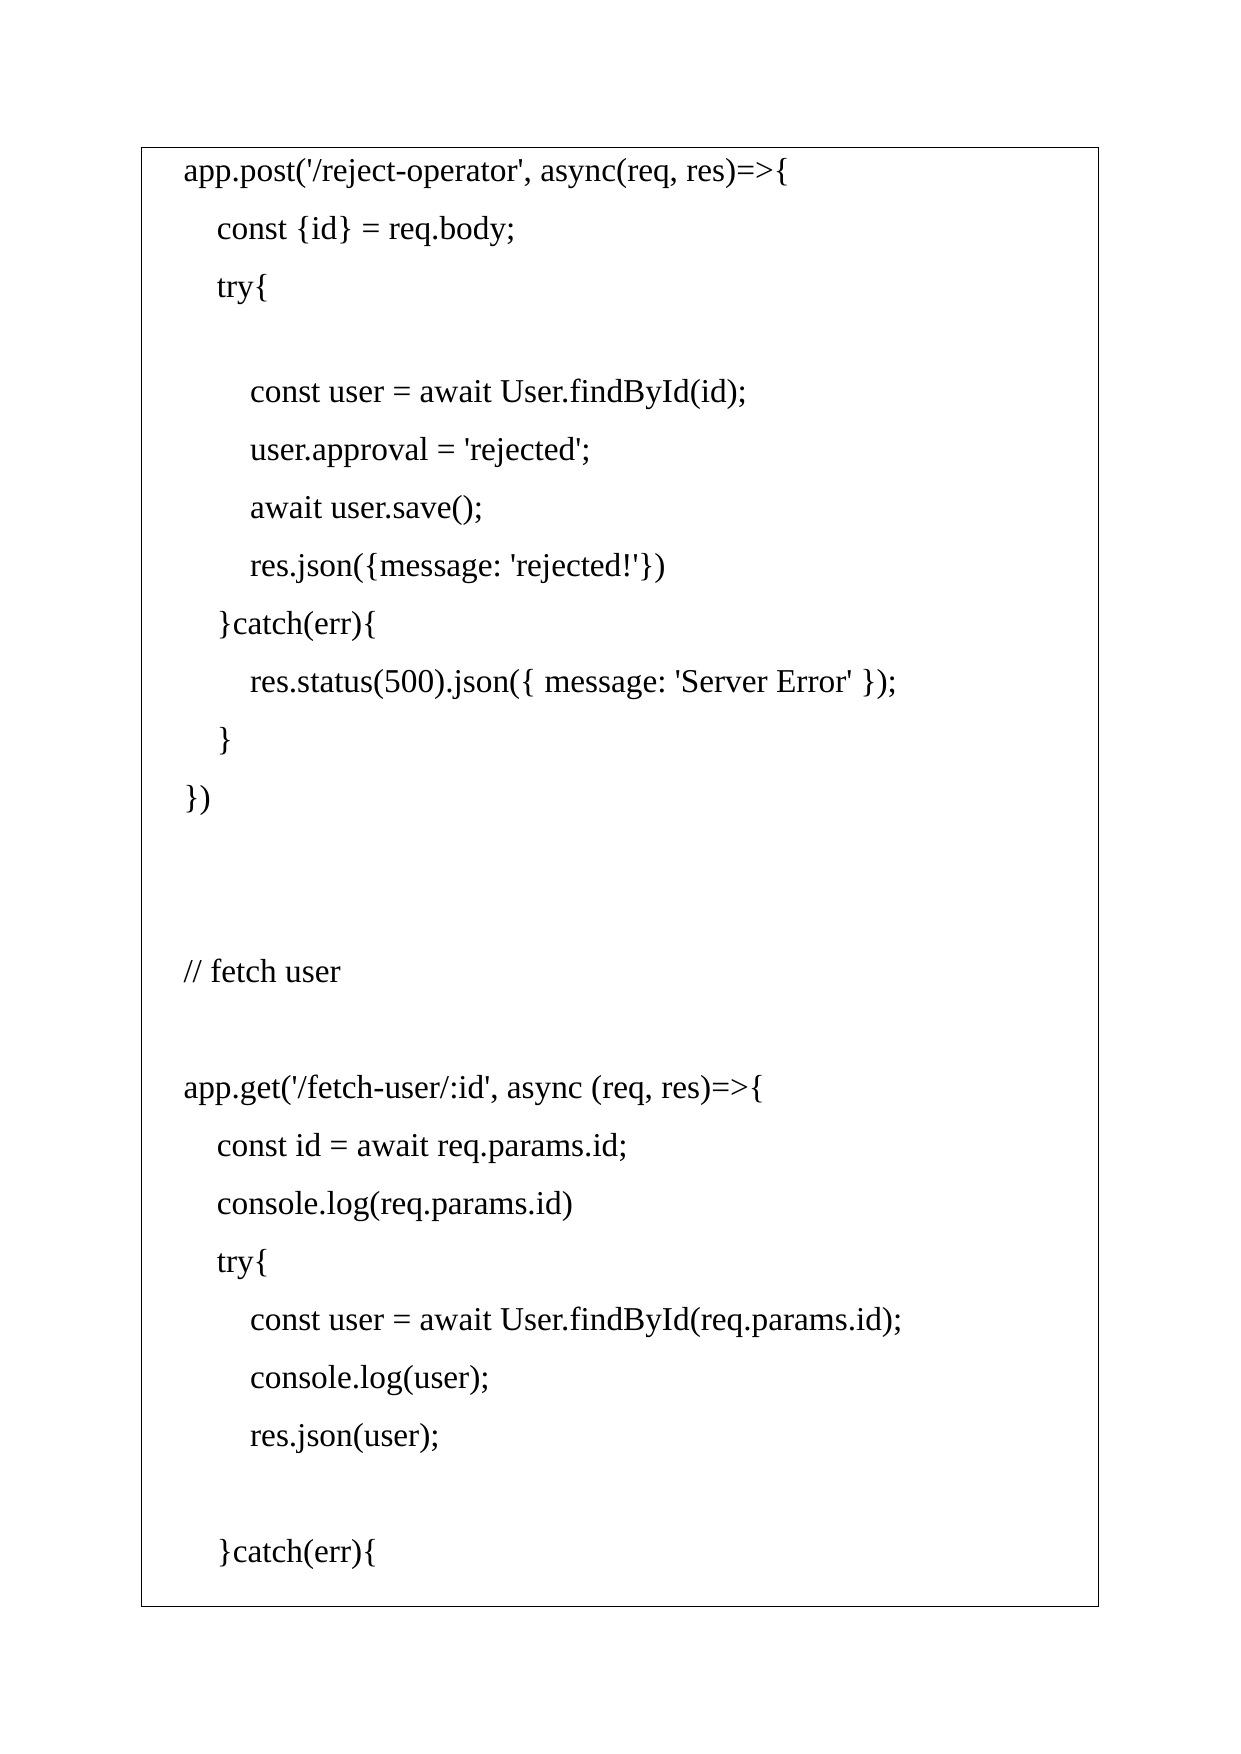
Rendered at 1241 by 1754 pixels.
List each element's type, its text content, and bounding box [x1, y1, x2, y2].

list const user = await User.findById(id); [150, 371, 1090, 409]
list res.json(user); [150, 1415, 1090, 1454]
list await user.save(); [150, 487, 1090, 525]
list console.log(req.params.id) [150, 1183, 1090, 1222]
list try{ [150, 1241, 1090, 1279]
list }) [150, 777, 1090, 815]
list user.approval = 'rejected'; [150, 429, 1090, 467]
list res.json({message: 'rejected!'}) [150, 545, 1090, 583]
list res.status(500).json({ message: 'Server Error' }); [150, 661, 1090, 699]
list app.get('/fetch-user/:id', async (req, res)=>{ [150, 1067, 1090, 1106]
list }catch(err){ [150, 603, 1090, 641]
list } [150, 719, 1090, 757]
list // fetch user [150, 951, 1090, 989]
list }catch(err){ [150, 1531, 1090, 1570]
list console.log(user); [150, 1357, 1090, 1396]
list const {id} = req.body; [150, 208, 1090, 246]
list const user = await User.findById(req.params.id); [150, 1299, 1090, 1338]
list try{ [150, 266, 1090, 304]
list app.post('/reject-operator', async(req, res)=>{ [150, 150, 1090, 188]
list const id = await req.params.id; [150, 1125, 1090, 1163]
